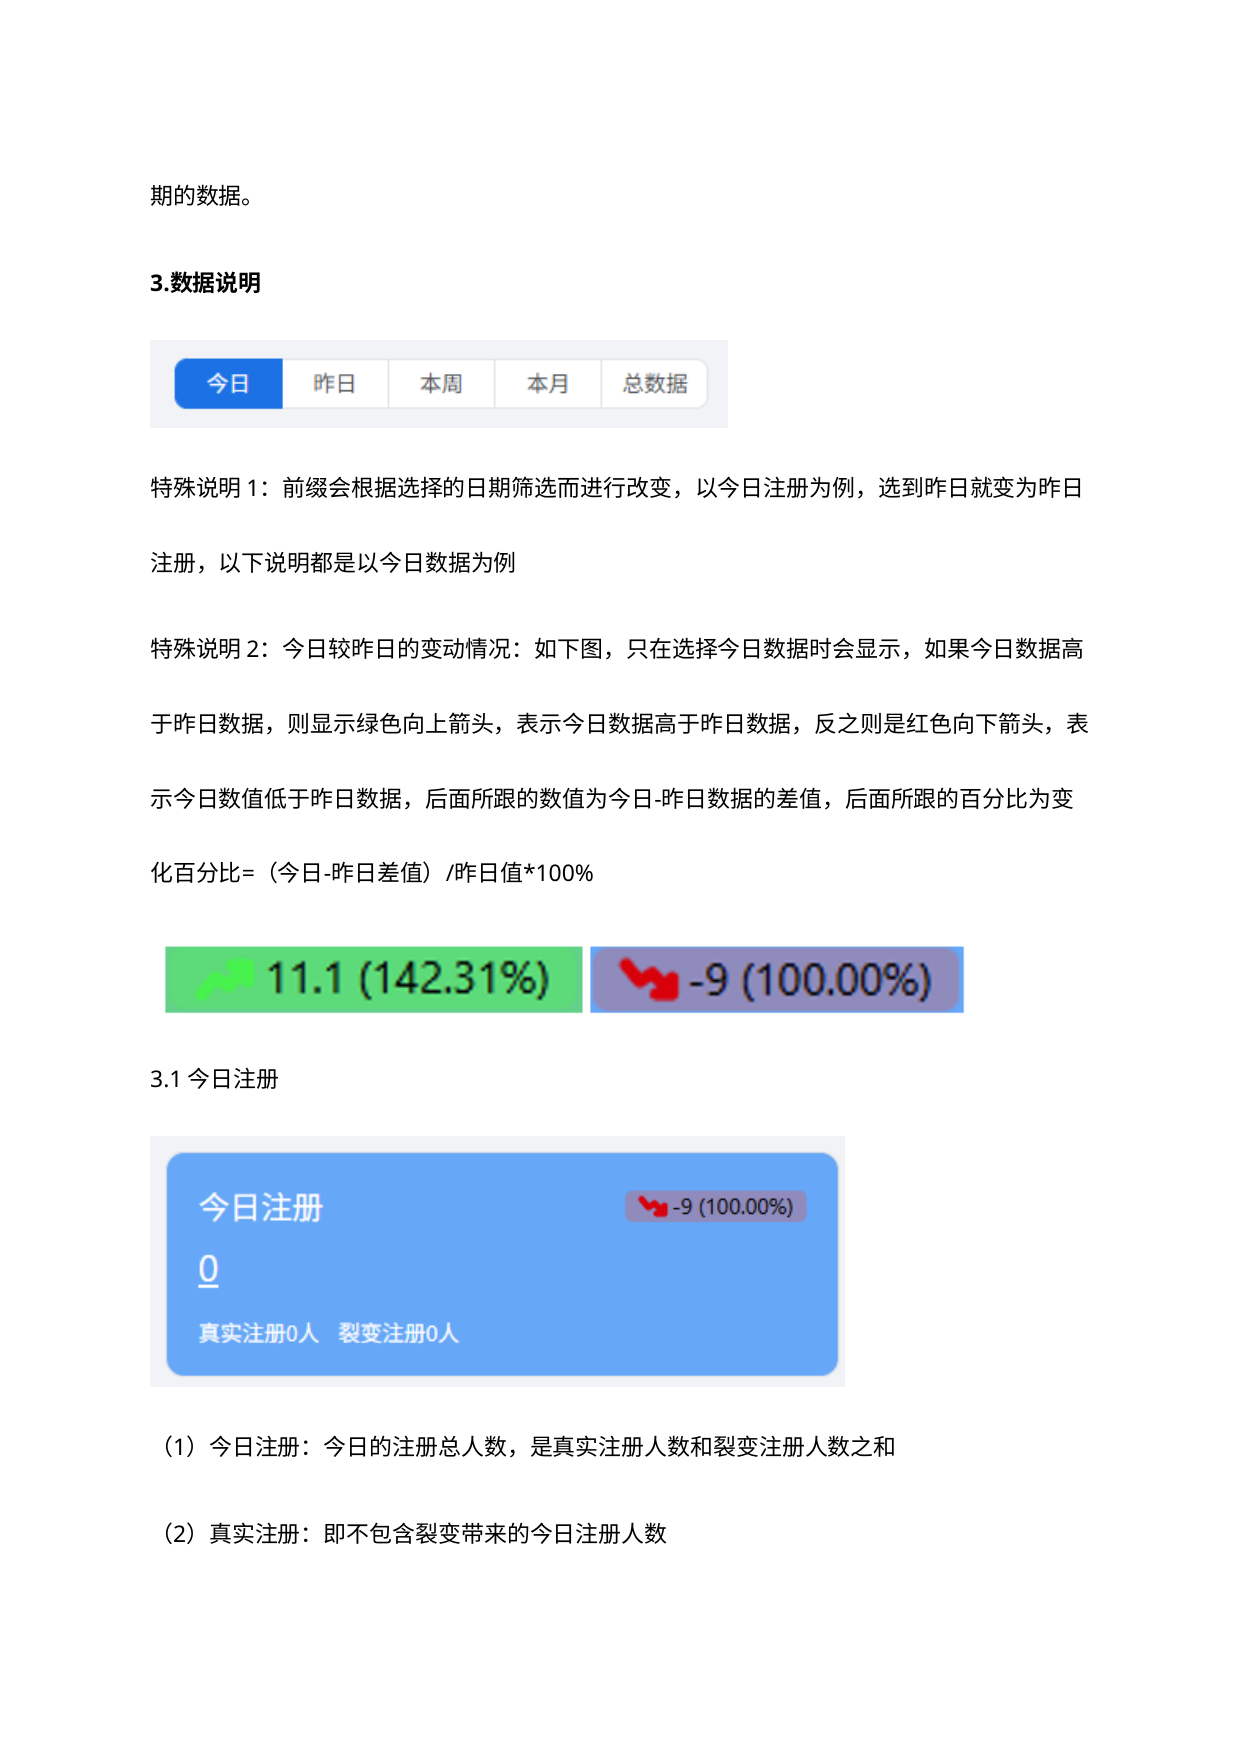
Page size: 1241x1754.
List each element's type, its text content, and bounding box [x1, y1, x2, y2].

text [150, 162, 1090, 227]
picture [150, 340, 728, 428]
picture [150, 928, 975, 1021]
text （1）今日注册：今日的注册总人数，是真实注册人数和裂变注册人数之和 [150, 1413, 1090, 1478]
text 3.1今日注册 [150, 1045, 1090, 1110]
text 特殊说明2：今日较昨日的变动情况：如下图，只在选择今日数据时会显示，如果今日数据高于昨日数据，则显示绿色向上箭头，表示今日数据高于昨日数据，反之则是红色向下箭头，表示今日数值低于昨日数据，后面所跟的数值为今日-昨日数据的差值，后面所跟的百分比为变化百分比=（今日-昨日差值）/昨日值*100% [150, 615, 1090, 904]
text 特殊说明1：前缀会根据选择的日期筛选而进行改变，以今日注册为例，选到昨日就变为昨日注册，以下说明都是以今日数据为例 [150, 454, 1090, 594]
text 3.数据说明 [150, 248, 1090, 313]
picture [150, 1136, 846, 1387]
text （2）真实注册：即不包含裂变带来的今日注册人数 [150, 1499, 1090, 1564]
